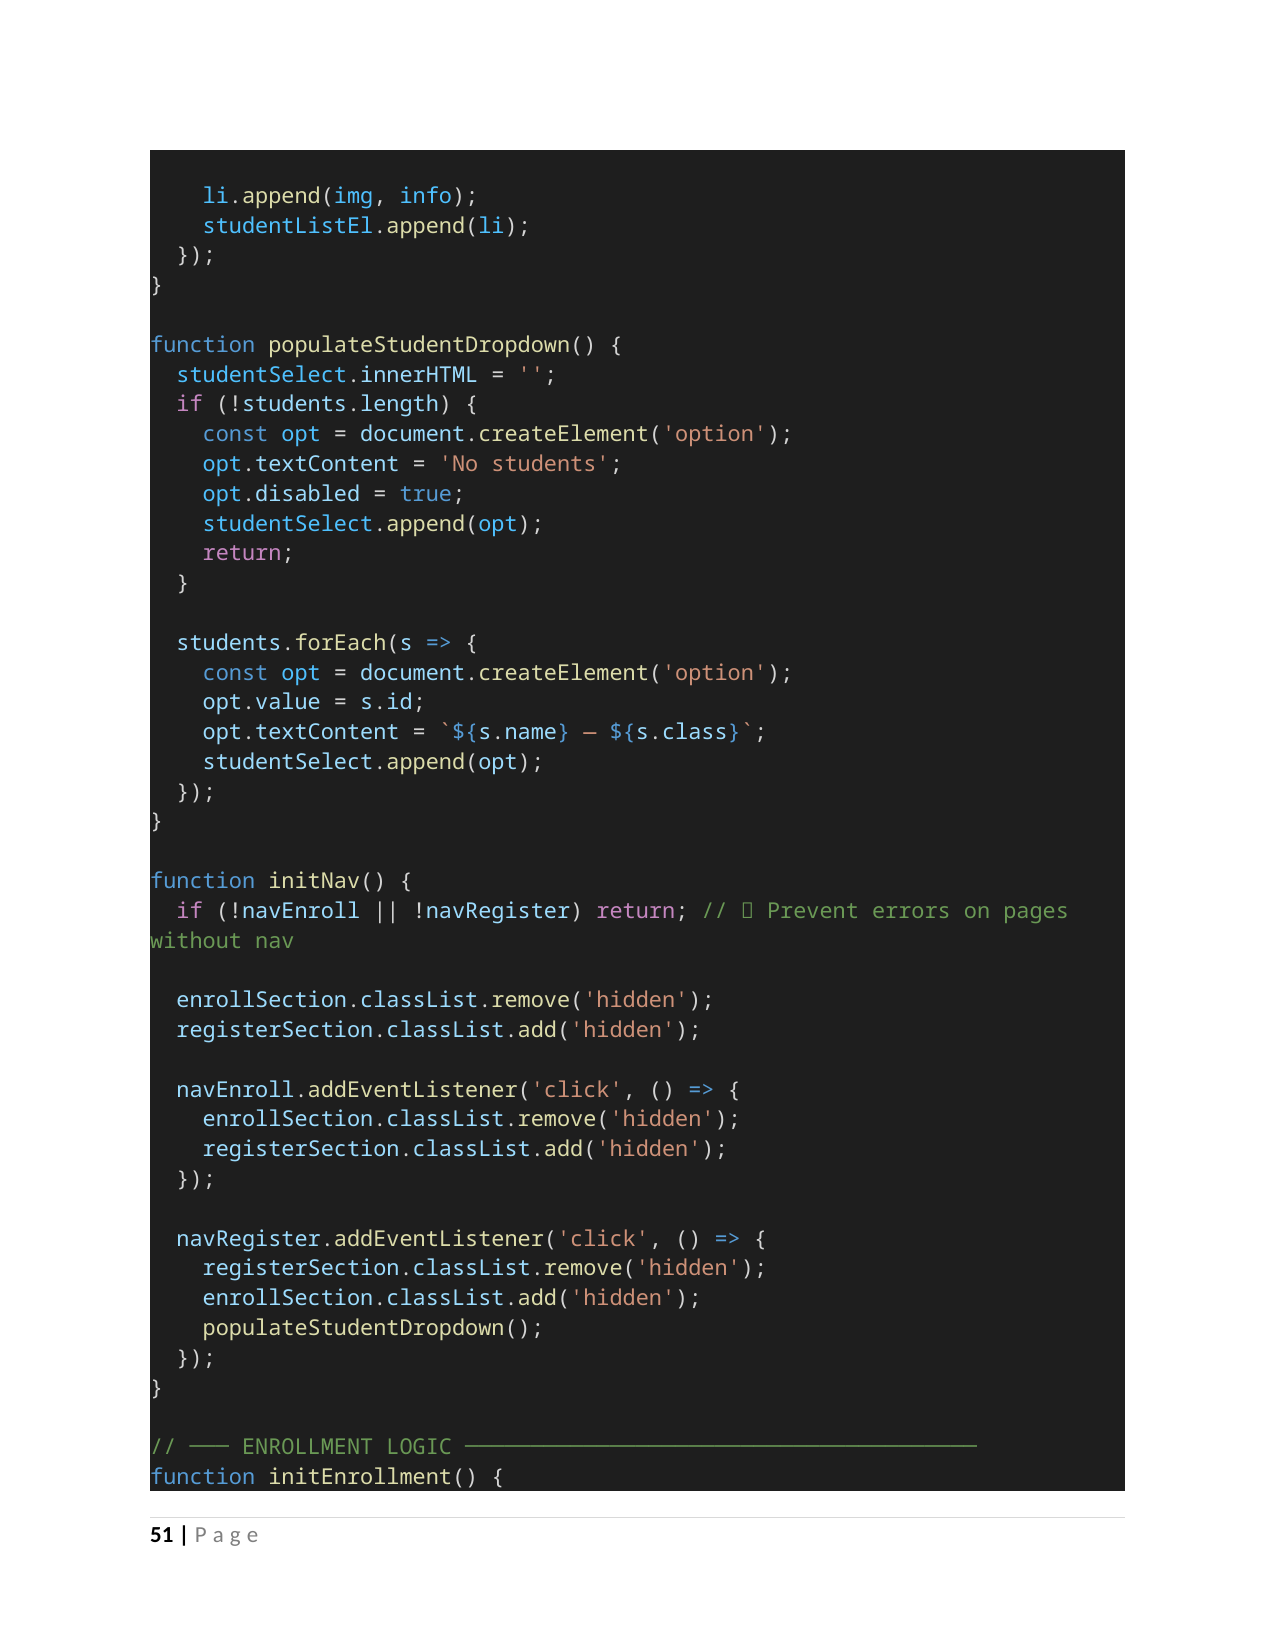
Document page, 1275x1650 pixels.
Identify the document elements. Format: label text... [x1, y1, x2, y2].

text opt.value = s.id; [150, 686, 1125, 716]
text } [150, 567, 1125, 597]
text registerSection.classList.add('hidden'); [150, 1133, 1125, 1163]
text registerSection.classList.remove('hidden'); [150, 1252, 1125, 1282]
text navRegister.addEventListener('click', () => { [150, 1222, 1125, 1252]
text const opt = document.createElement('option'); [150, 418, 1125, 448]
text students.forEach(s => { [150, 627, 1125, 656]
text } [150, 269, 1125, 299]
text studentListEl.append(li); [150, 209, 1125, 239]
text function initEnrollment() { [150, 1461, 1125, 1491]
text enrollSection.classList.remove('hidden'); [150, 984, 1125, 1014]
text } [150, 1371, 1125, 1401]
text }); [150, 1163, 1125, 1193]
text navEnroll.addEventListener('click', () => { [150, 1073, 1125, 1103]
text if (!students.length) { [150, 388, 1125, 418]
text studentSelect.innerHTML = ''; [150, 358, 1125, 388]
text enrollSection.classList.add('hidden'); [150, 1282, 1125, 1312]
text opt.textContent = `${s.name} — ${s.class}`; [150, 716, 1125, 746]
text const opt = document.createElement('option'); [150, 656, 1125, 686]
text opt.disabled = true; [150, 478, 1125, 507]
text opt.textContent = 'No students'; [150, 448, 1125, 478]
text return; [150, 537, 1125, 567]
text function populateStudentDropdown() { [150, 329, 1125, 358]
text if (!navEnroll || !navRegister) return; // ✅ Prevent errors on pages without nav [150, 895, 1125, 954]
text // ─── ENROLLMENT LOGIC ─────────────────────────────────────── [150, 1431, 1125, 1461]
text studentSelect.append(opt); [150, 746, 1125, 776]
text }); [150, 776, 1125, 805]
text enrollSection.classList.remove('hidden'); [150, 1103, 1125, 1133]
text registerSection.classList.add('hidden'); [150, 1014, 1125, 1044]
text studentSelect.append(opt); [150, 507, 1125, 537]
text li.append(img, info); [150, 180, 1125, 209]
text }); [150, 1342, 1125, 1371]
text }); [150, 239, 1125, 269]
text } [150, 805, 1125, 835]
text populateStudentDropdown(); [150, 1312, 1125, 1342]
text function initNav() { [150, 865, 1125, 895]
